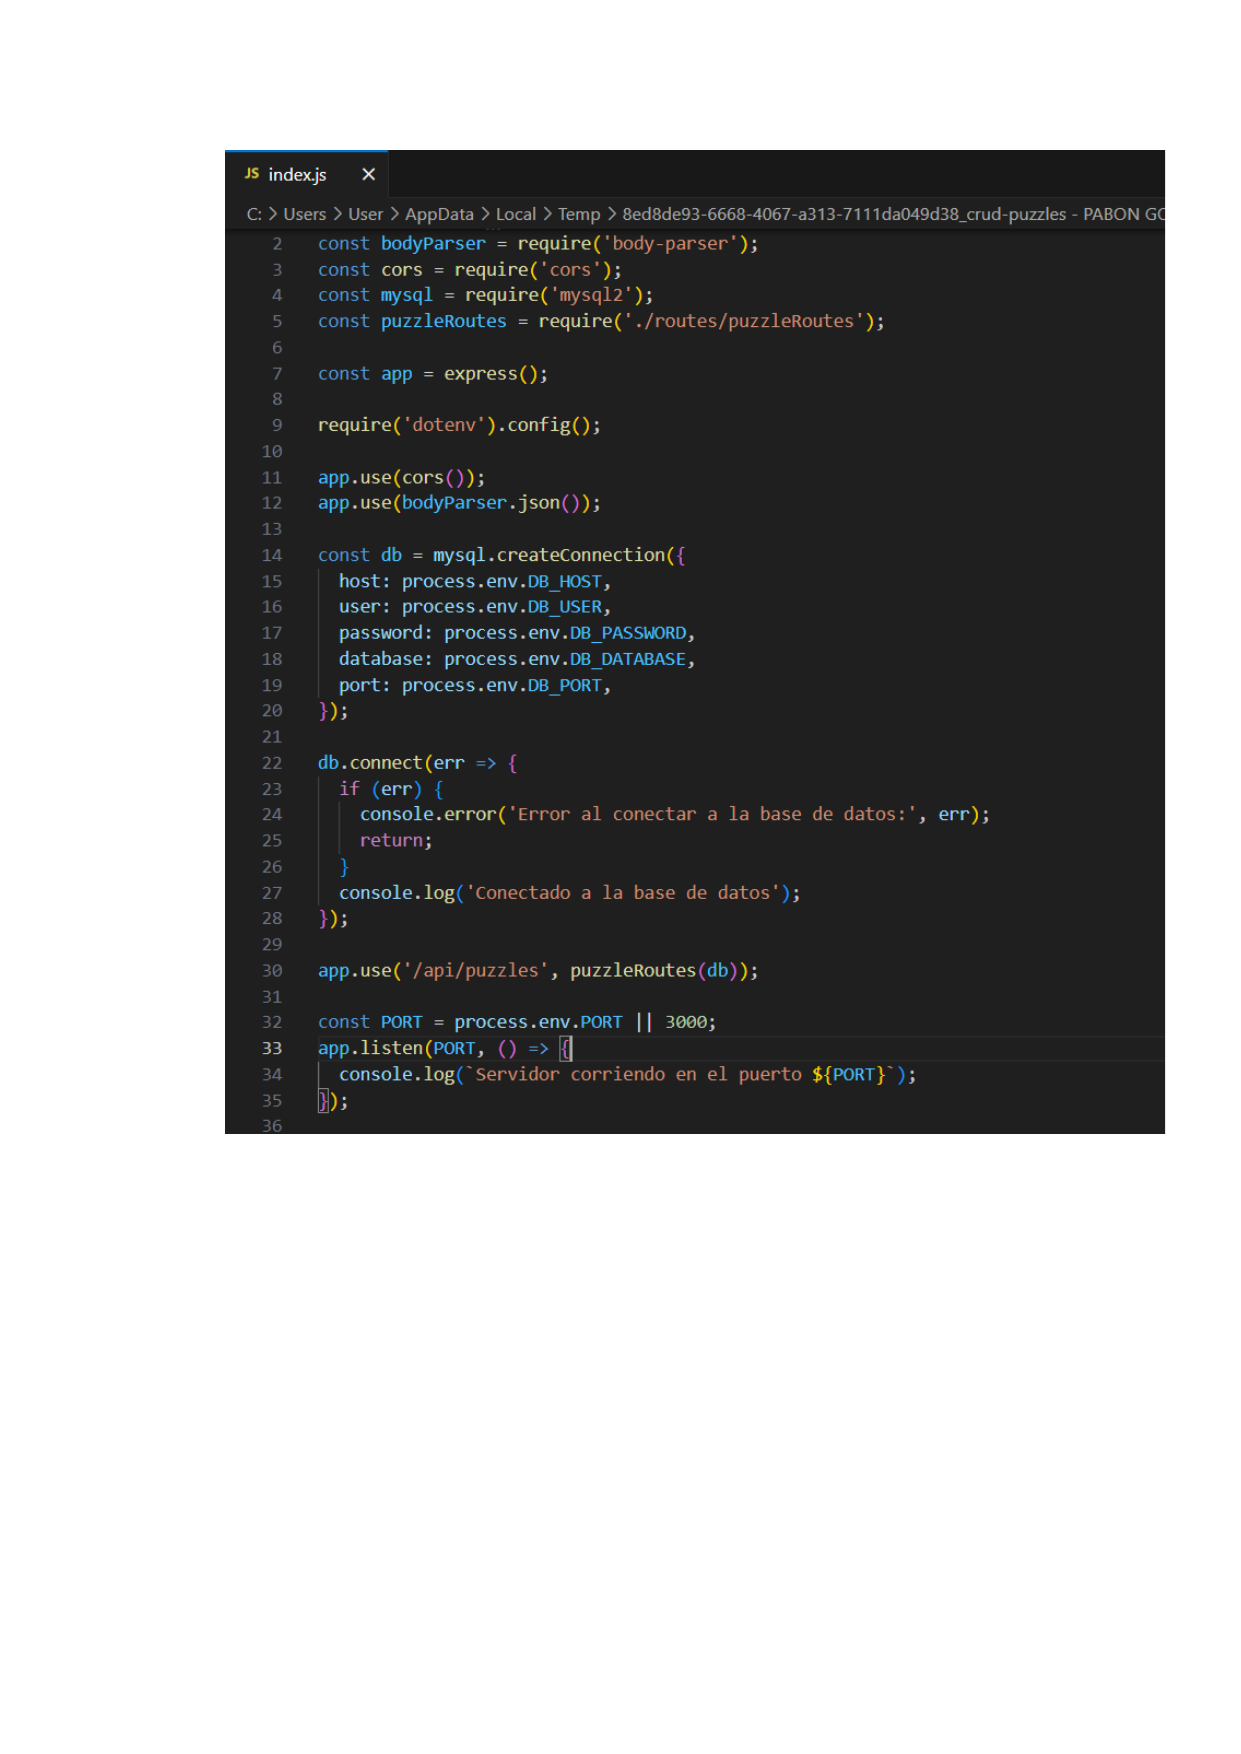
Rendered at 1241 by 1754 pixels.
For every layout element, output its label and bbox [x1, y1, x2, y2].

picture [225, 150, 1166, 1134]
